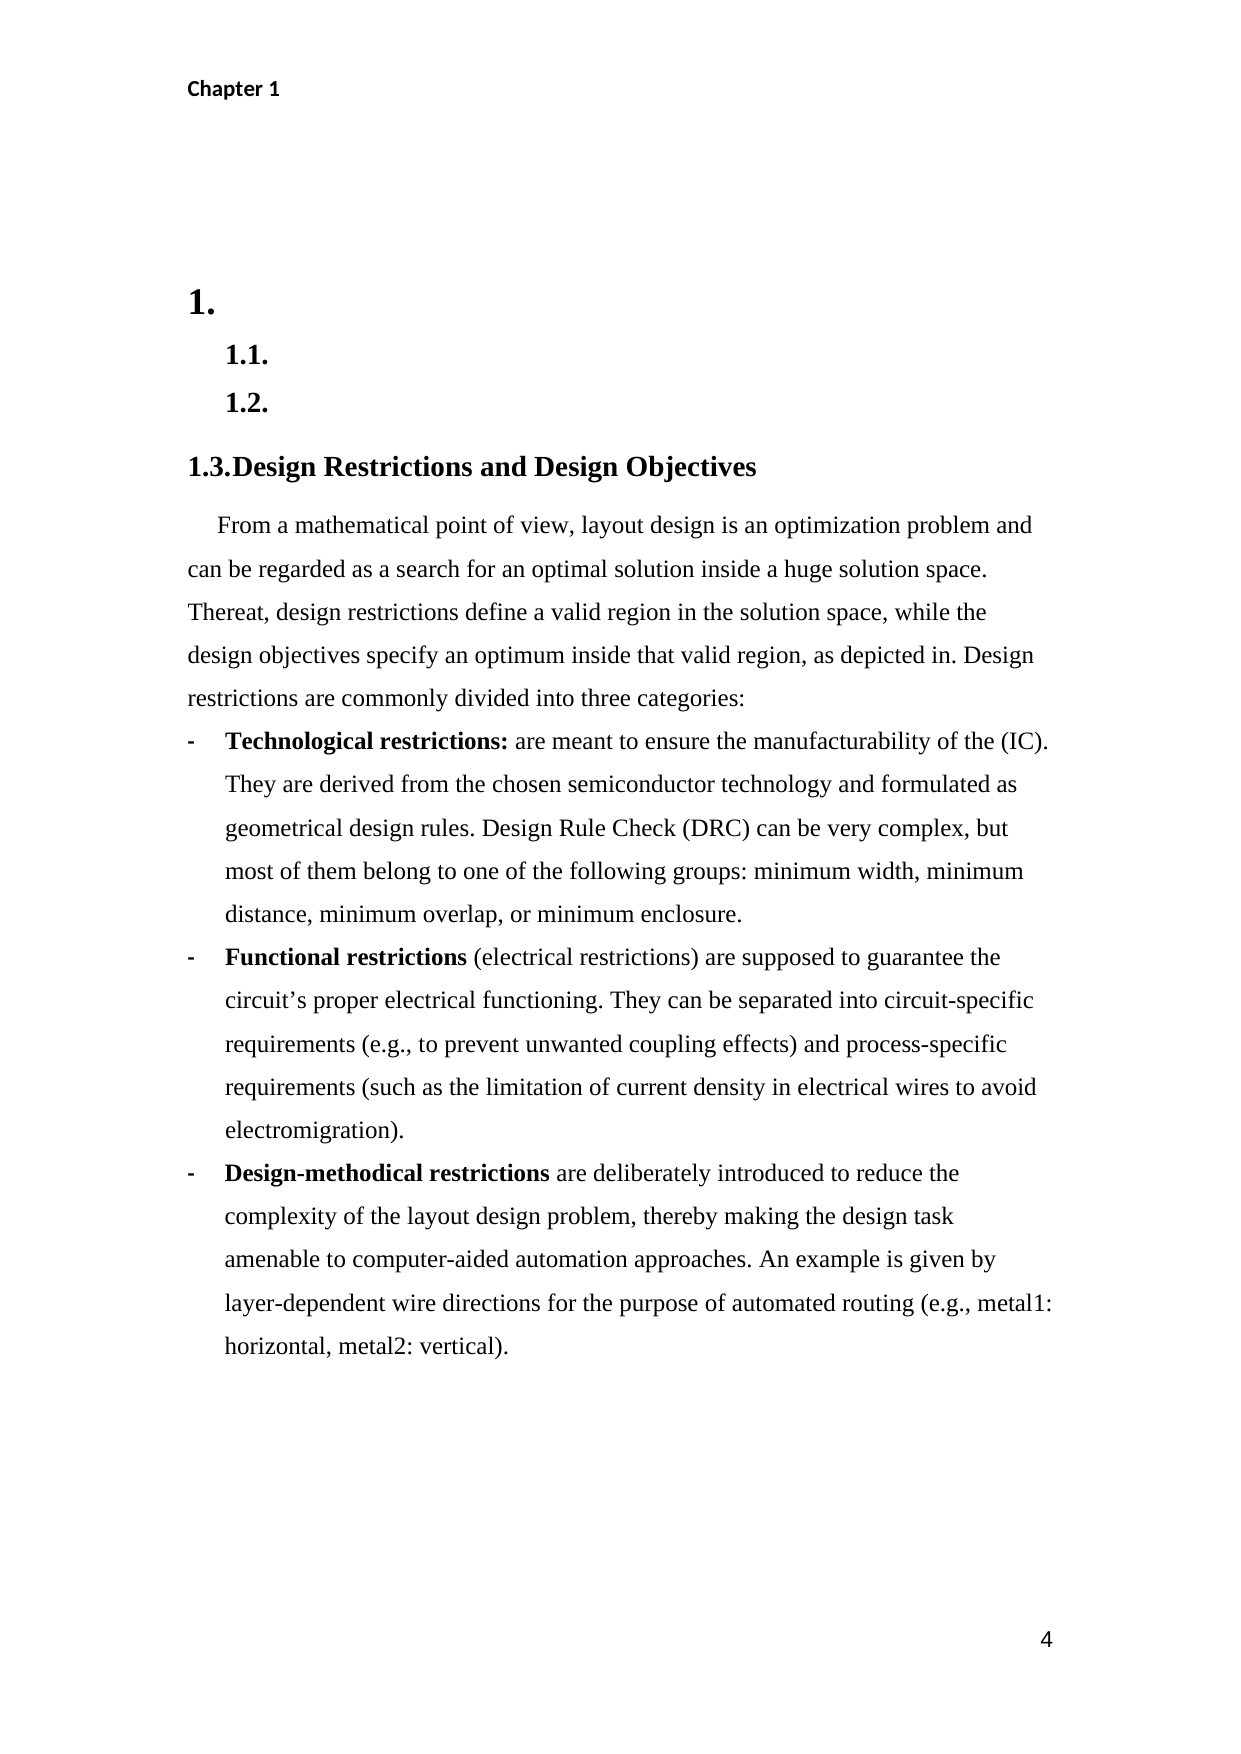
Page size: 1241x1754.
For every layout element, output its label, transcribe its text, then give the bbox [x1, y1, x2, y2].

list From a mathematical point of view, layout design is an optimization problem and can be regarded as a search for an optimal solution inside a huge solution space. Thereat, design restrictions define a valid region in the solution space, while the design objectives specify an optimum inside that valid region, as depicted in. Design restrictions are commonly divided into three categories: [187, 511, 1053, 712]
list Technological restrictions: are meant to ensure the manufacturability of the (IC). They are derived from the chosen semiconductor technology and formulated as geometrical design rules. Design Rule Check (DRC) can be very complex, but most of them belong to one of the following groups: minimum width, minimum distance, minimum overlap, or minimum enclosure. [187, 726, 1053, 928]
list Design-methodical restrictions are deliberately introduced to reduce the complexity of the layout design problem, thereby making the design task amenable to computer-aided automation approaches. An example is given by layer-dependent wire directions for the purpose of automated routing (e.g., metal1: horizontal, metal2: vertical). [187, 1158, 1053, 1359]
subtitle Design Restrictions and Design Objectives [187, 449, 1053, 483]
list Functional restrictions (electrical restrictions) are supposed to guarantee the circuit’s proper electrical functioning. They can be separated into circuit-specific requirements (e.g., to prevent unwanted coupling effects) and process-specific requirements (such as the limitation of current density in electrical wires to avoid electromigration). [187, 942, 1053, 1144]
